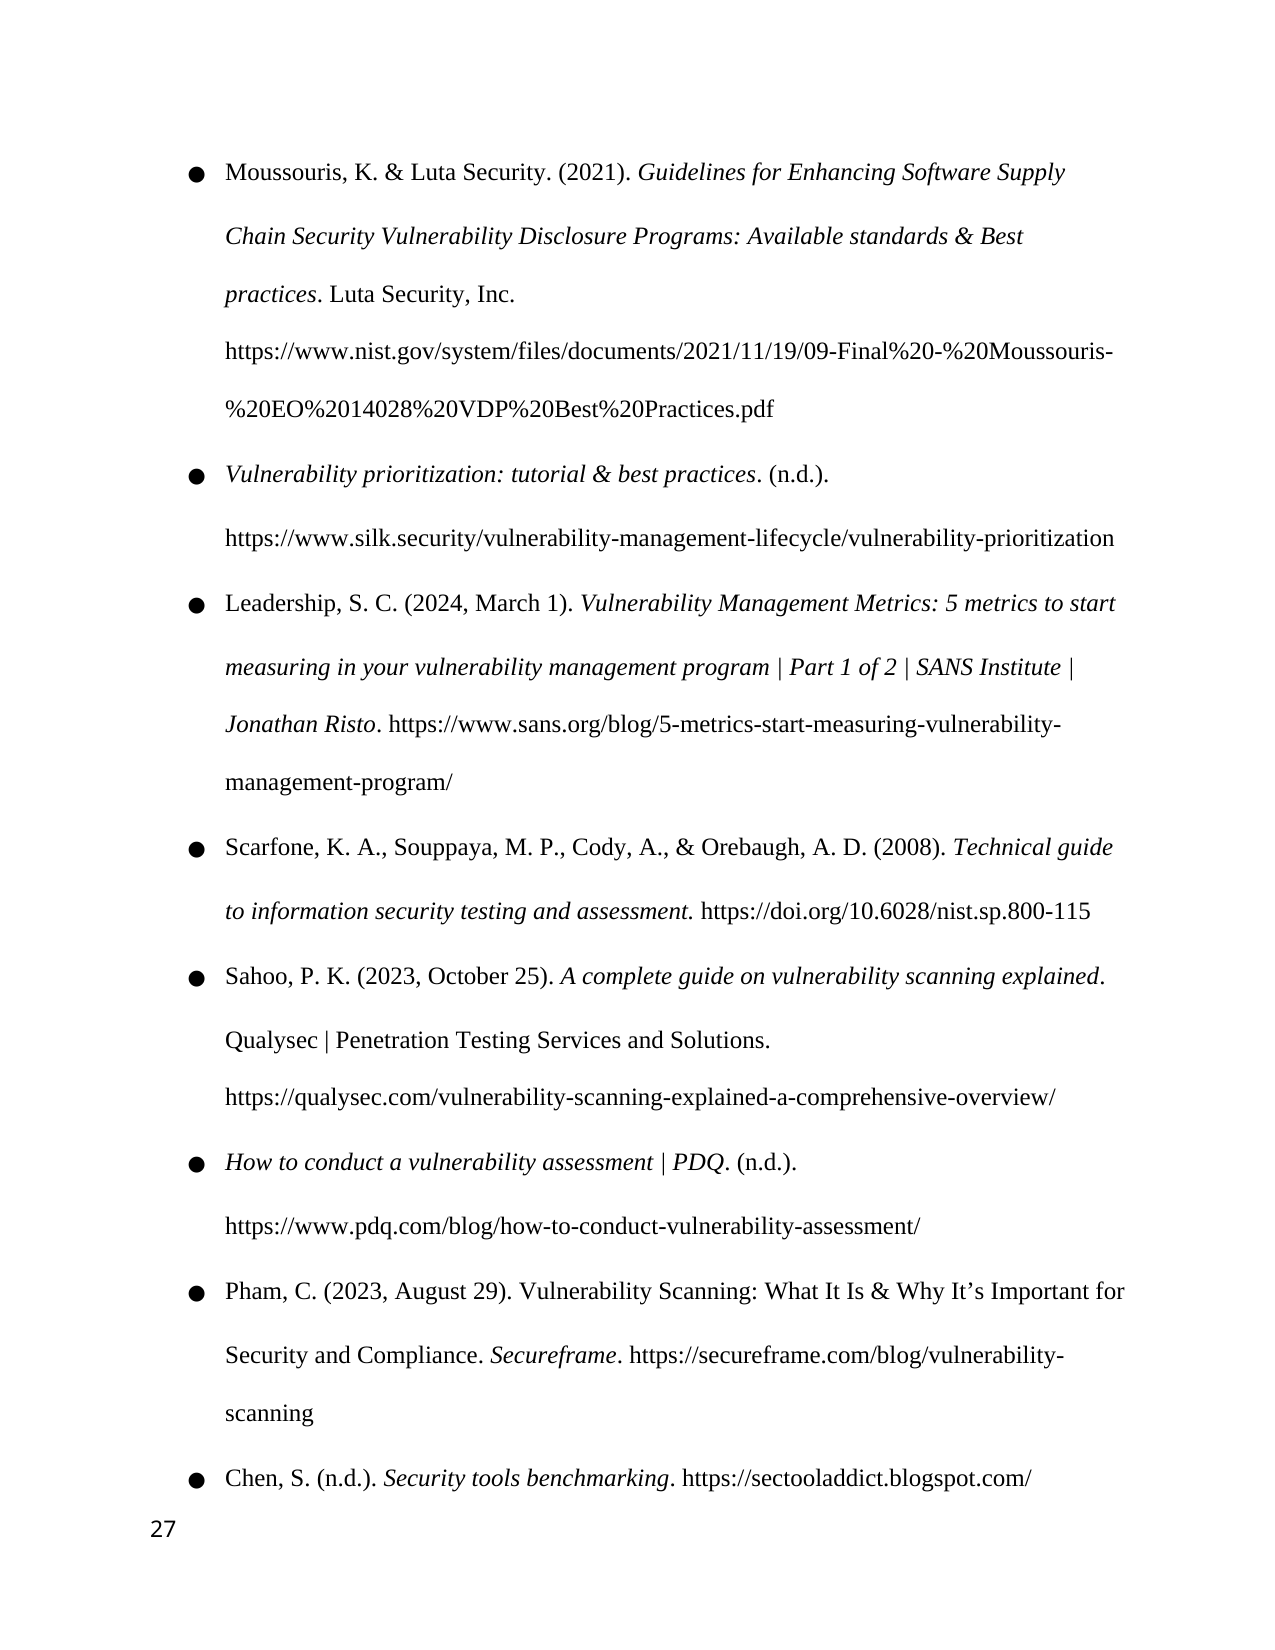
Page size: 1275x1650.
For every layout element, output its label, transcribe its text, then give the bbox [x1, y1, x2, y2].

list Sahoo, P. K. (2023, October 25). A complete guide on vulnerability scanning explained. Qualysec | Penetration Testing Services and Solutions. https://qualysec.com/vulnerability-scanning-explained-a-comprehensive-overview/ [187, 953, 1125, 1111]
list Vulnerability prioritization: tutorial & best practices. (n.d.). https://www.silk.security/vulnerability-management-lifecycle/vulnerability-prioritization [187, 451, 1125, 552]
list Moussouris, K. & Luta Security. (2021). Guidelines for Enhancing Software Supply Chain Security Vulnerability Disclosure Programs: Available standards & Best practices. Luta Security, Inc. https://www.nist.gov/system/files/documents/2021/11/19/09-Final%20-%20Moussouris-%20EO%2014028%20VDP%20Best%20Practices.pdf [187, 150, 1125, 423]
list How to conduct a vulnerability assessment | PDQ. (n.d.). https://www.pdq.com/blog/how-to-conduct-vulnerability-assessment/ [187, 1140, 1125, 1240]
list Pham, C. (2023, August 29). Vulnerability Scanning: What It Is & Why It’s Important for Security and Compliance. Secureframe. https://secureframe.com/blog/vulnerability-scanning [187, 1269, 1125, 1426]
list Chen, S. (n.d.). Security tools benchmarking. https://sectooladdict.blogspot.com/ [187, 1455, 1125, 1498]
list Leadership, S. C. (2024, March 1). Vulnerability Management Metrics: 5 metrics to start measuring in your vulnerability management program | Part 1 of 2 | SANS Institute | Jonathan Risto. https://www.sans.org/blog/5-metrics-start-measuring-vulnerability-management-program/ [187, 580, 1125, 796]
list Scarfone, K. A., Souppaya, M. P., Cody, A., & Orebaugh, A. D. (2008). Technical guide to information security testing and assessment. https://doi.org/10.6028/nist.sp.800-115 [187, 824, 1125, 924]
